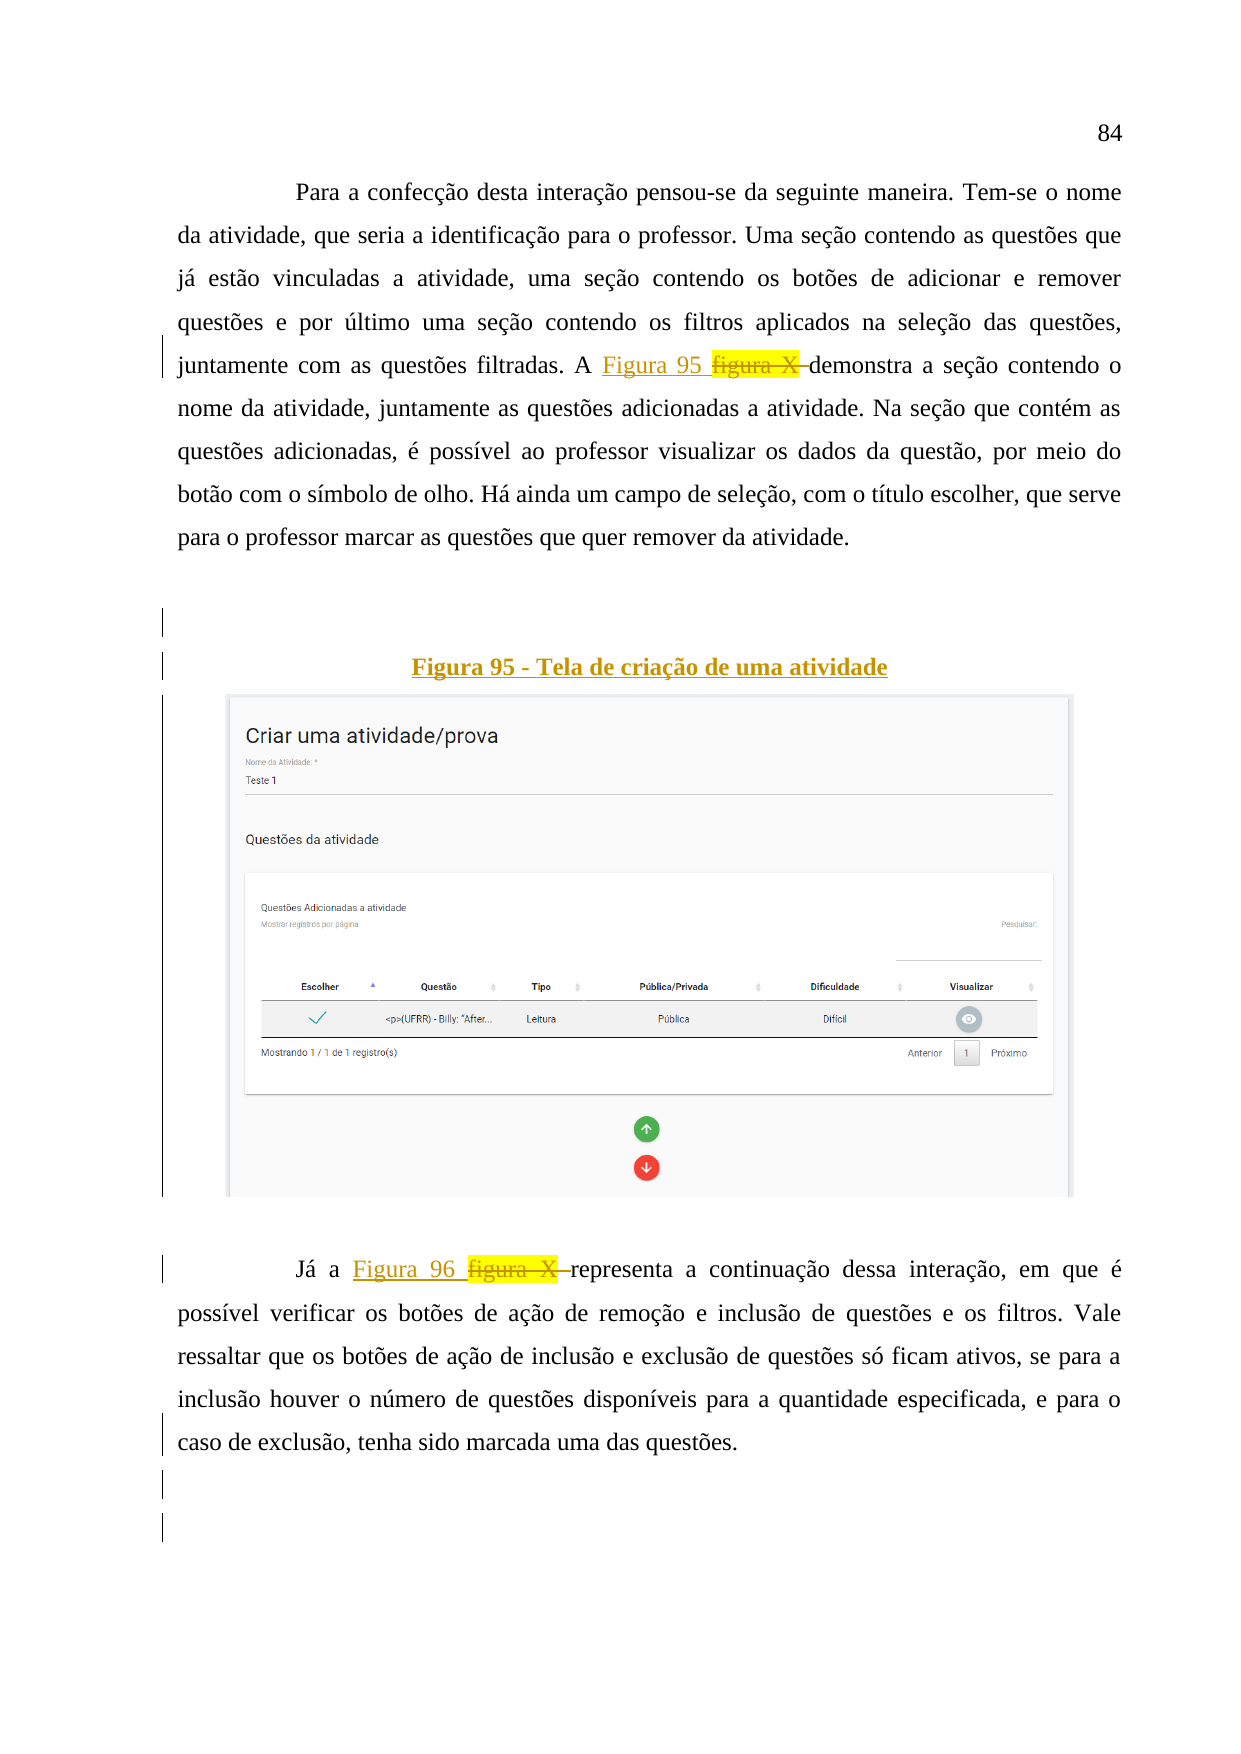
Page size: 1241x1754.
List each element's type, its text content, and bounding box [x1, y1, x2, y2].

picture [225, 694, 1074, 1197]
text Para a confecção desta interação pensou-se da seguinte maneira. Tem-se o nome da atividade, que seria a identificação para o professor. Uma seção contendo as questões que já estão vinculadas a atividade, uma seção contendo os botões de adicionar e remover questões e por último uma seção contendo os filtros aplicados na seleção das questões, juntamente com as questões filtradas. A demonstra a seção contendo o nome da atividade, juntamente as questões adicionadas a atividade. Na seção que contém as questões adicionadas, é possível ao professor visualizar os dados da questão, por meio do botão com o símbolo de olho. Há ainda um campo de seleção, com o título escolher, que serve para o professor marcar as questões que quer remover da atividade. [177, 177, 1122, 551]
text Já a representa a continuação dessa interação, em que é possível verificar os botões de ação de remoção e inclusão de questões e os filtros. Vale ressaltar que os botões de ação de inclusão e exclusão de questões só ficam ativos, se para a inclusão houver o número de questões disponíveis para a quantidade especificada, e para o caso de exclusão, tenha sido marcada uma das questões. [177, 1254, 1122, 1456]
